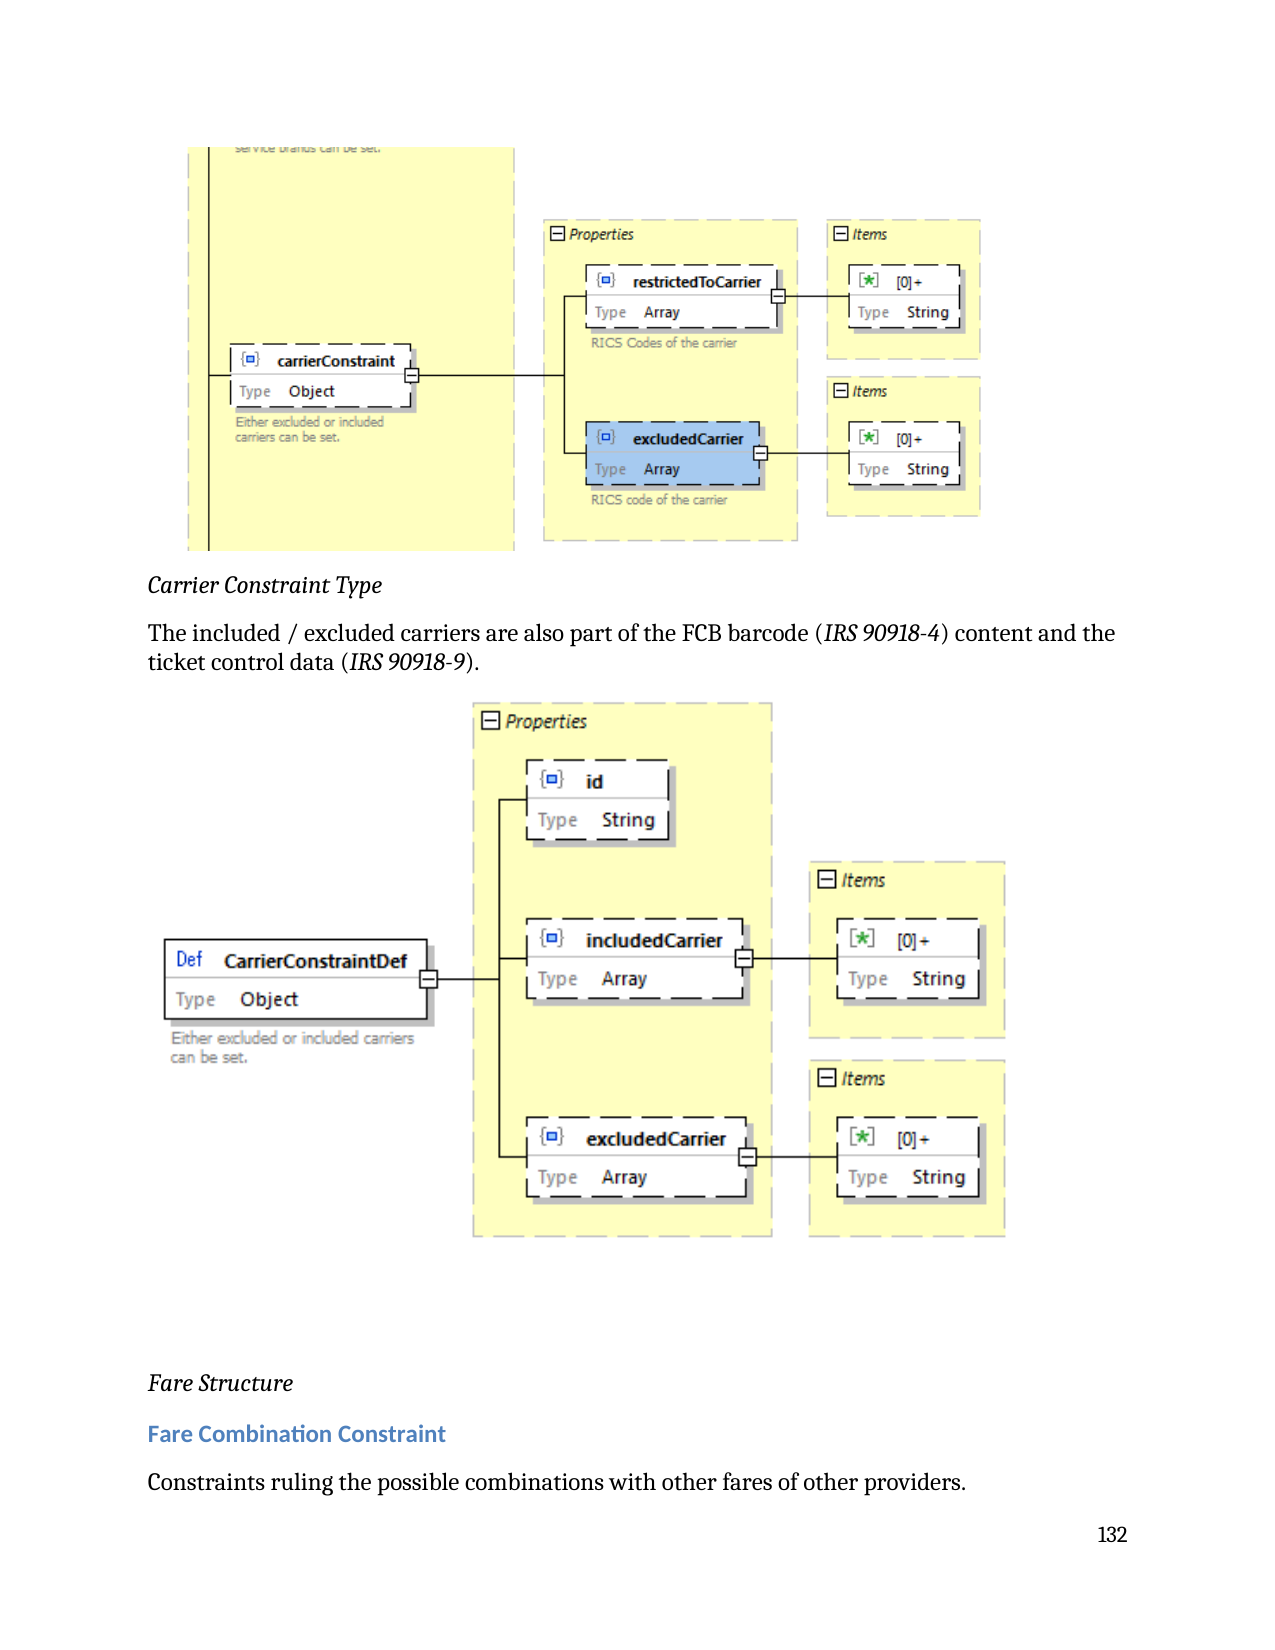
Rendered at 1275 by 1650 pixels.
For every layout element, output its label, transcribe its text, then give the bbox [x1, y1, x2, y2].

picture [147, 147, 1023, 551]
picture [147, 695, 1023, 1348]
text Carrier Constraint Type [148, 571, 1127, 600]
subtitle Fare Combination Constraint [148, 1418, 1127, 1449]
text Fare Structure [148, 1369, 1127, 1397]
text Constraints ruling the possible combinations with other fares of other providers. [148, 1467, 1127, 1496]
text The included / excluded carriers are also part of the FCB barcode (IRS 90918-4) content and the ticket control data (IRS 90918-9). [148, 619, 1127, 676]
